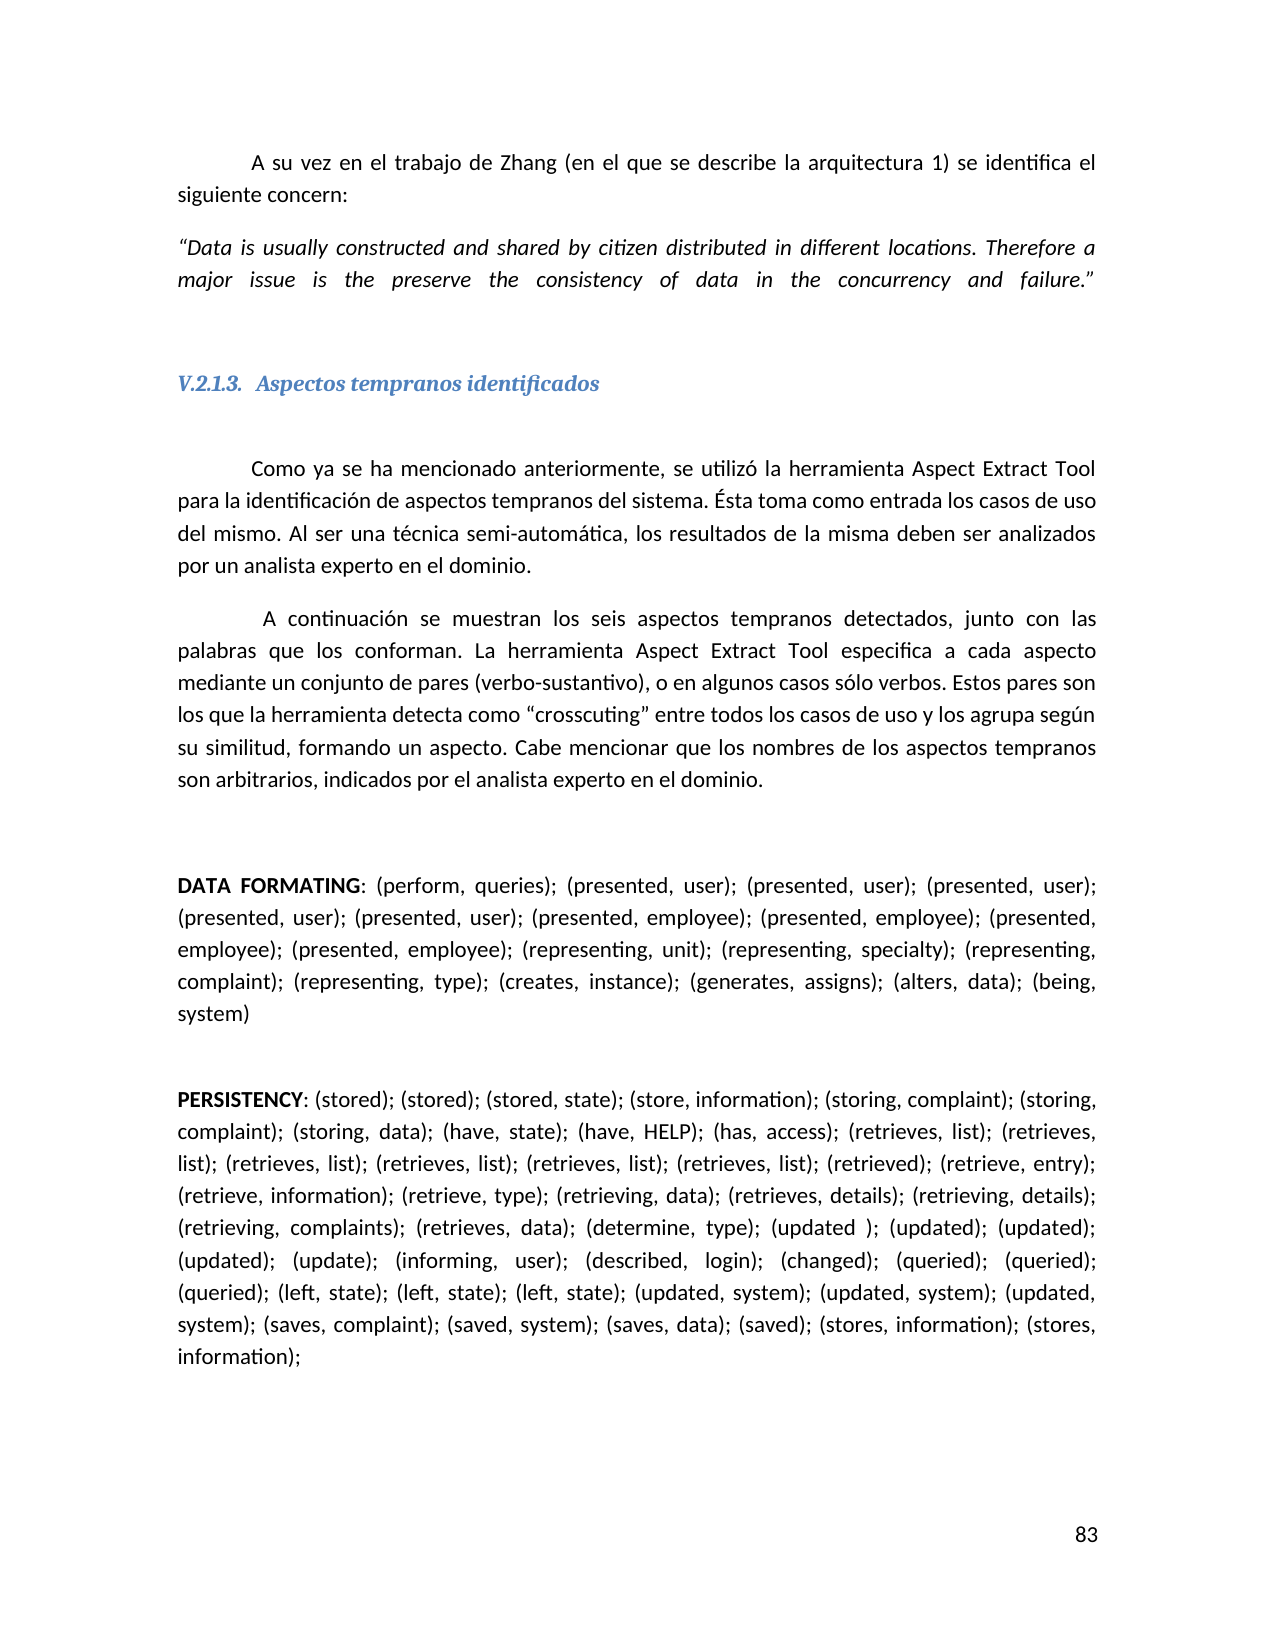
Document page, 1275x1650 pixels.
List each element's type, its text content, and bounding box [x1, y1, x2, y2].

text “Data is usually constructed and shared by citizen distributed in different locations. Therefore a major issue is the preserve the consistency of data in the concurrency and failure.” [177, 233, 1098, 293]
text PERSISTENCY: (stored); (stored); (stored, state); (store, information); (storing, complaint); (storing, complaint); (storing, data); (have, state); (have, HELP); (has, access); (retrieves, list); (retrieves, list); (retrieves, list); (retrieves, list); (retrieves, list); (retrieves, list); (retrieved); (retrieve, entry); (retrieve, information); (retrieve, type); (retrieving, data); (retrieves, details); (retrieving, details); (retrieving, complaints); (retrieves, data); (determine, type); (updated ); (updated); (updated); (updated); (update); (informing, user); (described, login); (changed); (queried); (queried); (queried); (left, state); (left, state); (left, state); (updated, system); (updated, system); (updated, system); (saves, complaint); (saved, system); (saves, data); (saved); (stores, information); (stores, information); [177, 1085, 1098, 1370]
text DATA FORMATING: (perform, queries); (presented, user); (presented, user); (presented, user); (presented, user); (presented, user); (presented, employee); (presented, employee); (presented, employee); (presented, employee); (representing, unit); (representing, specialty); (representing, complaint); (representing, type); (creates, instance); (generates, assigns); (alters, data); (being, system) [177, 871, 1098, 1060]
subtitle Aspectos tempranos identificados [177, 371, 1098, 397]
text Como ya se ha mencionado anteriormente, se utilizó la herramienta Aspect Extract Tool para la identificación de aspectos tempranos del sistema. Ésta toma como entrada los casos de uso del mismo. Al ser una técnica semi-automática, los resultados de la misma deben ser analizados por un analista experto en el dominio. [177, 454, 1098, 579]
text A continuación se muestran los seis aspectos tempranos detectados, junto con las palabras que los conforman. La herramienta Aspect Extract Tool especifica a cada aspecto mediante un conjunto de pares (verbo-sustantivo), o en algunos casos sólo verbos. Estos pares son los que la herramienta detecta como “crosscuting” entre todos los casos de uso y los agrupa según su similitud, formando un aspecto. Cabe mencionar que los nombres de los aspectos tempranos son arbitrarios, indicados por el analista experto en el dominio. [177, 604, 1098, 793]
text A su vez en el trabajo de Zhang (en el que se describe la arquitectura 1) se identifica el siguiente concern: [177, 148, 1098, 208]
